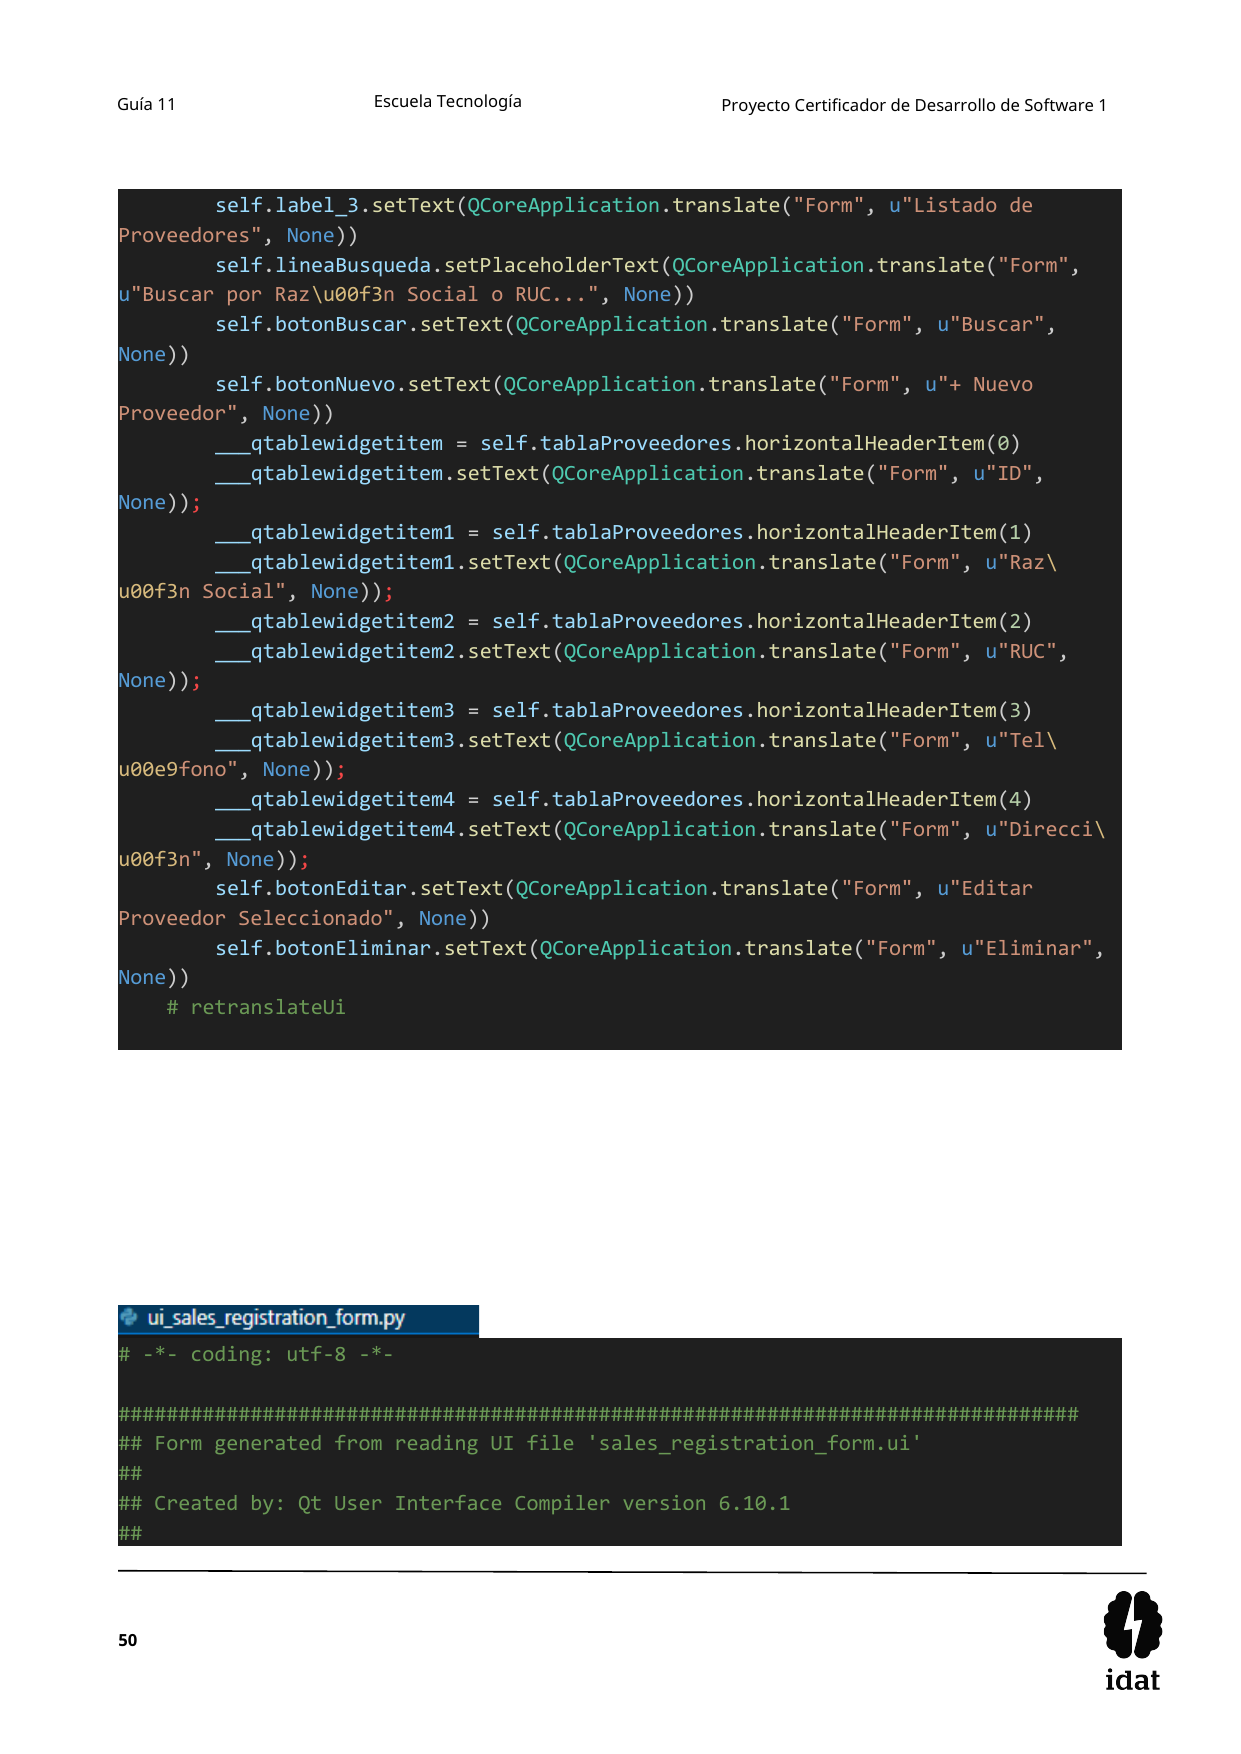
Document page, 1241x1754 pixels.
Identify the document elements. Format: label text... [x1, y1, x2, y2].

text ___qtablewidgetitem = self.tablaProveedores.horizontalHeaderItem(0) [118, 426, 1122, 456]
text ___qtablewidgetitem4.setText(QCoreApplication.translate("Form", u"Direcci\u00f3n", None)); [118, 812, 1122, 872]
text ___qtablewidgetitem.setText(QCoreApplication.translate("Form", u"ID", None)); [118, 456, 1122, 515]
picture [118, 1305, 480, 1338]
text self.label_3.setText(QCoreApplication.translate("Form", u"Listado de Proveedores", None)) [118, 189, 1122, 248]
text ___qtablewidgetitem4 = self.tablaProveedores.horizontalHeaderItem(4) [118, 782, 1122, 812]
text ___qtablewidgetitem2 = self.tablaProveedores.horizontalHeaderItem(2) [118, 604, 1122, 634]
text ################################################################################ [118, 1397, 1122, 1427]
text ## [118, 1456, 1122, 1486]
text ___qtablewidgetitem2.setText(QCoreApplication.translate("Form", u"RUC", None)); [118, 634, 1122, 693]
text # -*- coding: utf-8 -*- [118, 1338, 1122, 1367]
text self.botonEliminar.setText(QCoreApplication.translate("Form", u"Eliminar", None)) [118, 931, 1122, 990]
text # retranslateUi [118, 990, 1122, 1020]
text self.lineaBusqueda.setPlaceholderText(QCoreApplication.translate("Form", u"Buscar por Raz\u00f3n Social o RUC...", None)) [118, 248, 1122, 307]
text self.botonBuscar.setText(QCoreApplication.translate("Form", u"Buscar", None)) [118, 307, 1122, 367]
text self.botonNuevo.setText(QCoreApplication.translate("Form", u"+ Nuevo Proveedor", None)) [118, 367, 1122, 426]
picture [1103, 1591, 1163, 1690]
text ## [118, 1516, 1122, 1546]
text ## Created by: Qt User Interface Compiler version 6.10.1 [118, 1486, 1122, 1516]
text ___qtablewidgetitem3.setText(QCoreApplication.translate("Form", u"Tel\u00e9fono", None)); [118, 723, 1122, 782]
text ___qtablewidgetitem1.setText(QCoreApplication.translate("Form", u"Raz\u00f3n Social", None)); [118, 545, 1122, 604]
text ___qtablewidgetitem3 = self.tablaProveedores.horizontalHeaderItem(3) [118, 693, 1122, 723]
text ___qtablewidgetitem1 = self.tablaProveedores.horizontalHeaderItem(1) [118, 515, 1122, 545]
text self.botonEditar.setText(QCoreApplication.translate("Form", u"Editar Proveedor Seleccionado", None)) [118, 872, 1122, 931]
text ## Form generated from reading UI file 'sales_registration_form.ui' [118, 1427, 1122, 1456]
